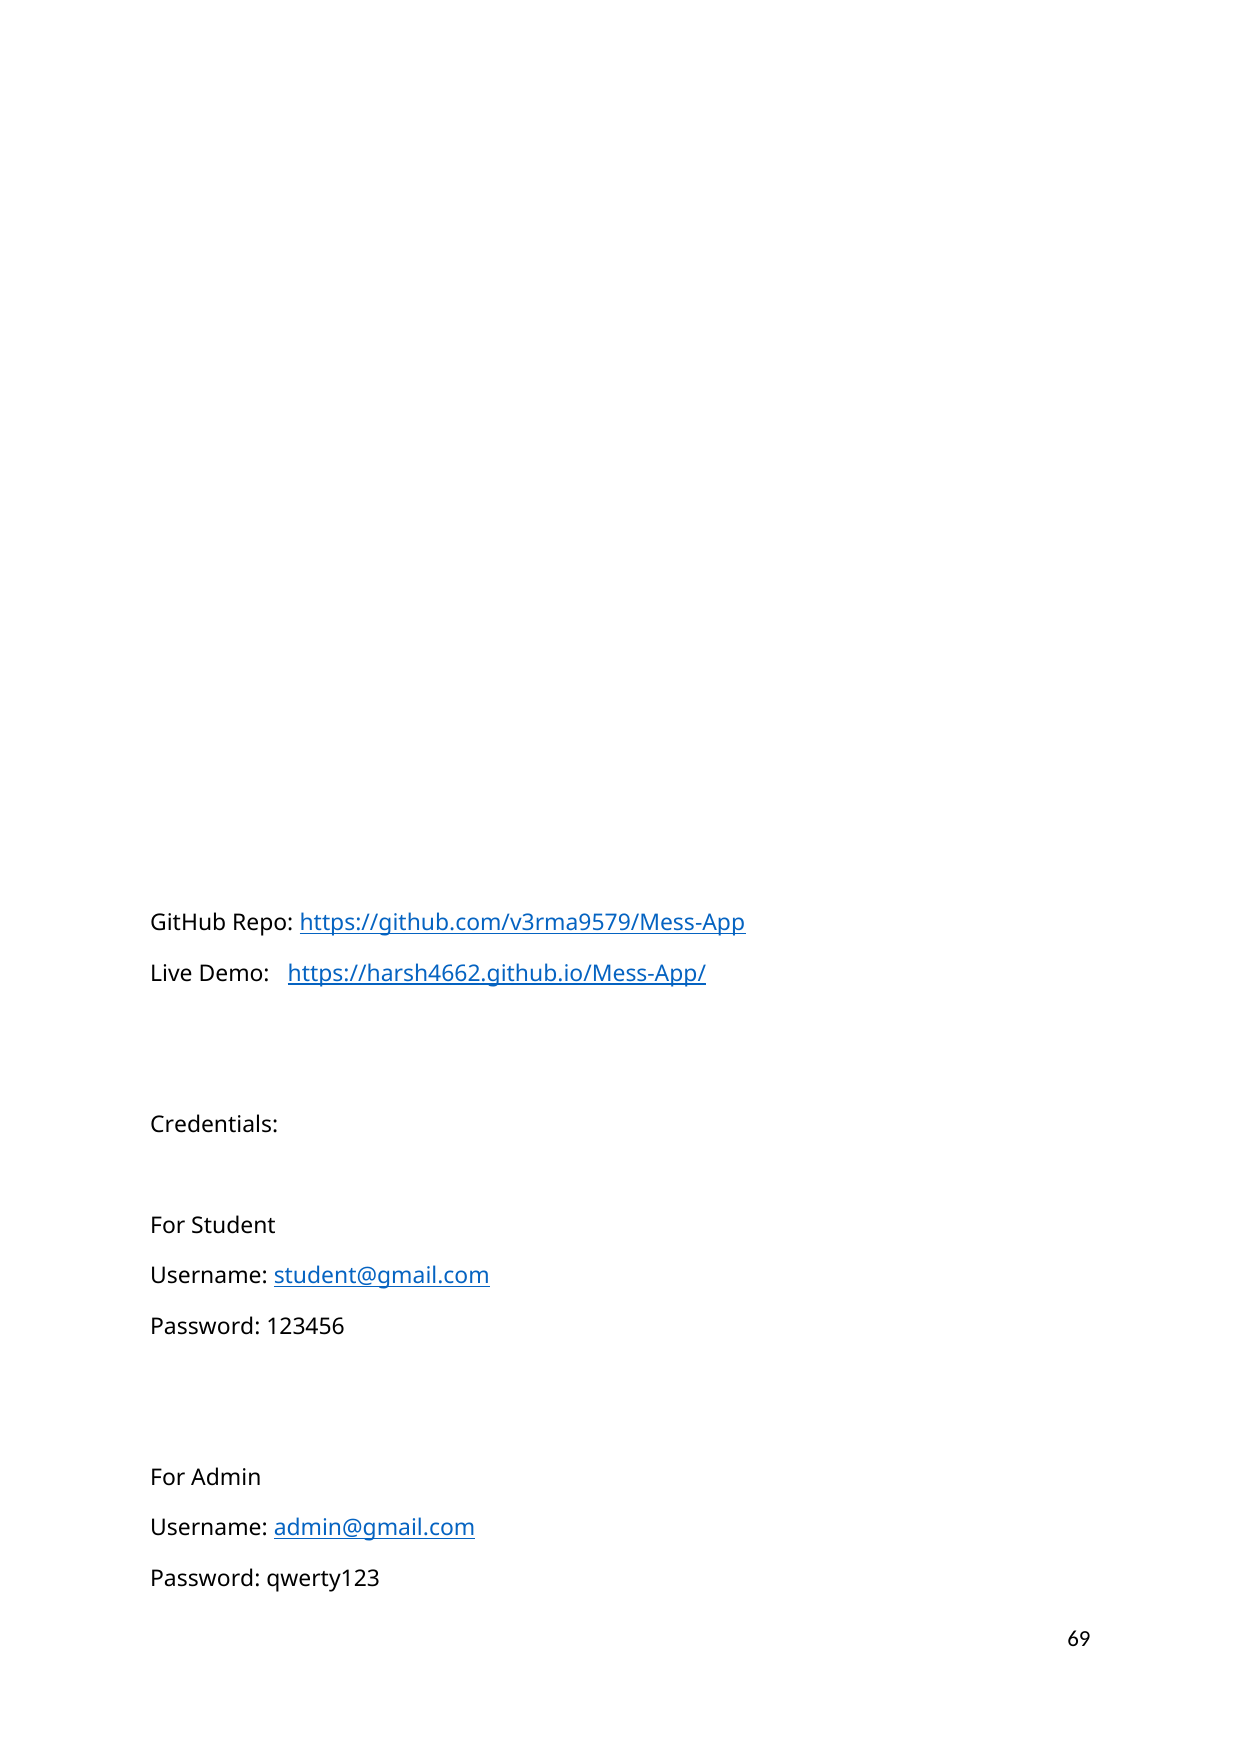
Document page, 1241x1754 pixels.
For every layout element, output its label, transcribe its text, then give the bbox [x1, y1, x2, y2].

text Password: 123456 [150, 1309, 1090, 1341]
text GitHub Repo: https://github.com/v3rma9579/Mess-App [150, 906, 1090, 937]
text For Student [150, 1209, 1090, 1240]
text Password: qwerty123 [150, 1562, 1090, 1593]
text For Admin [150, 1461, 1090, 1492]
text Live Demo: https://harsh4662.github.io/Mess-App/ [150, 957, 1090, 988]
text Username: admin@gmail.com [150, 1511, 1090, 1542]
text Credentials: [150, 1108, 1090, 1139]
text Username: student@gmail.com [150, 1259, 1090, 1290]
